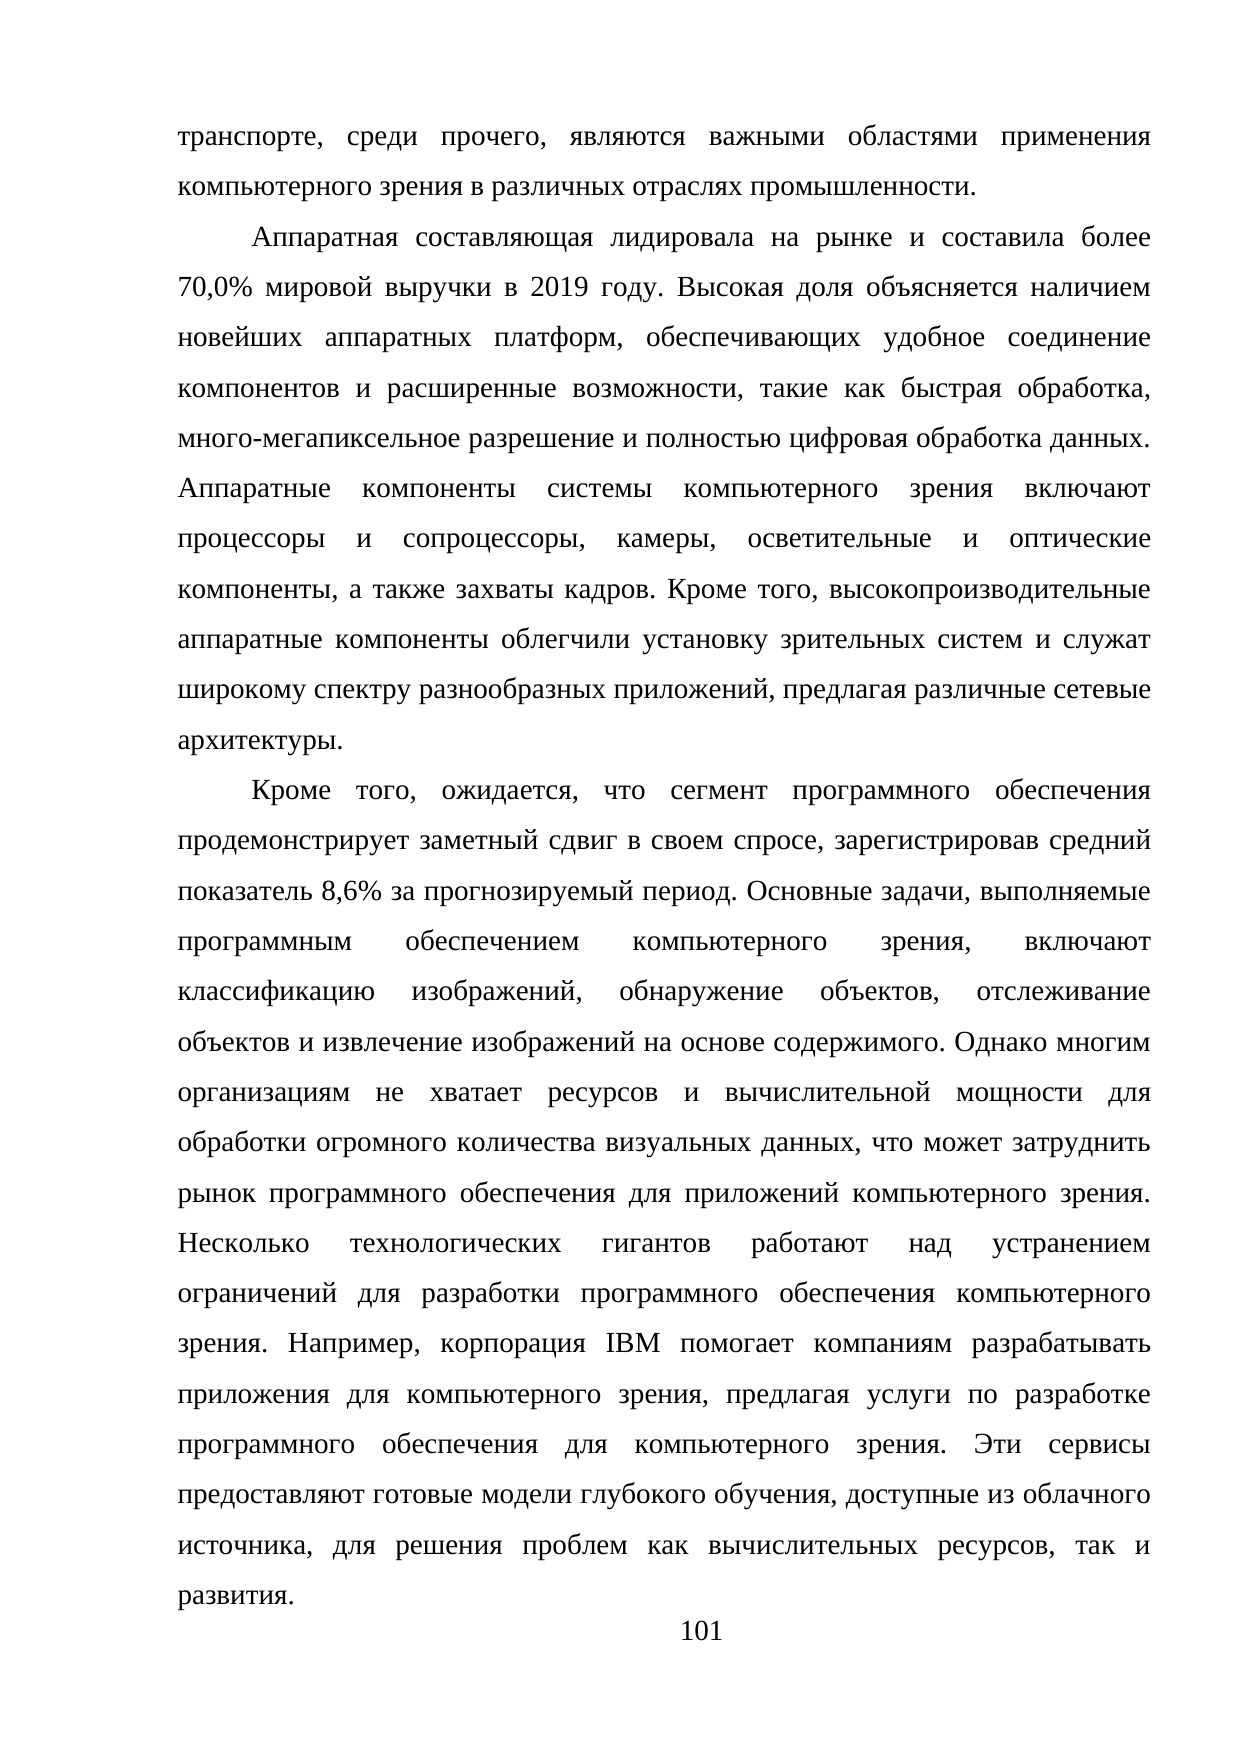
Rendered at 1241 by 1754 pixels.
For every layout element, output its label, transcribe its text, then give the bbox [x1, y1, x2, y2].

text Кроме того, ожидается, что сегмент программного обеспечения продемонстрирует заметный сдвиг в своем спросе, зарегистрировав средний показатель 8,6% за прогнозируемый период. Основные задачи, выполняемые программным обеспечением компьютерного зрения, включают классификацию изображений, обнаружение объектов, отслеживание объектов и извлечение изображений на основе содержимого. Однако многим организациям не хватает ресурсов и вычислительной мощности для обработки огромного количества визуальных данных, что может затруднить рынок программного обеспечения для приложений компьютерного зрения. Несколько технологических гигантов работают над устранением ограничений для разработки программного обеспечения компьютерного зрения. Например, корпорация IBM помогает компаниям разрабатывать приложения для компьютерного зрения, предлагая услуги по разработке программного обеспечения для компьютерного зрения. Эти сервисы предоставляют готовые модели глубокого обучения, доступные из облачного источника, для решения проблем как вычислительных ресурсов, так и развития. [177, 772, 1152, 1611]
text Аппаратная составляющая лидировала на рынке и составила более 70,0% мировой выручки в 2019 году. Высокая доля объясняется наличием новейших аппаратных платформ, обеспечивающих удобное соединение компонентов и расширенные возможности, такие как быстрая обработка, много-мегапиксельное разрешение и полностью цифровая обработка данных. Аппаратные компоненты системы компьютерного зрения включают процессоры и сопроцессоры, камеры, осветительные и оптические компоненты, а также захваты кадров. Кроме того, высокопроизводительные аппаратные компоненты облегчили установку зрительных систем и служат широкому спектру разнообразных приложений, предлагая различные сетевые архитектуры. [177, 219, 1152, 755]
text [177, 118, 1152, 202]
